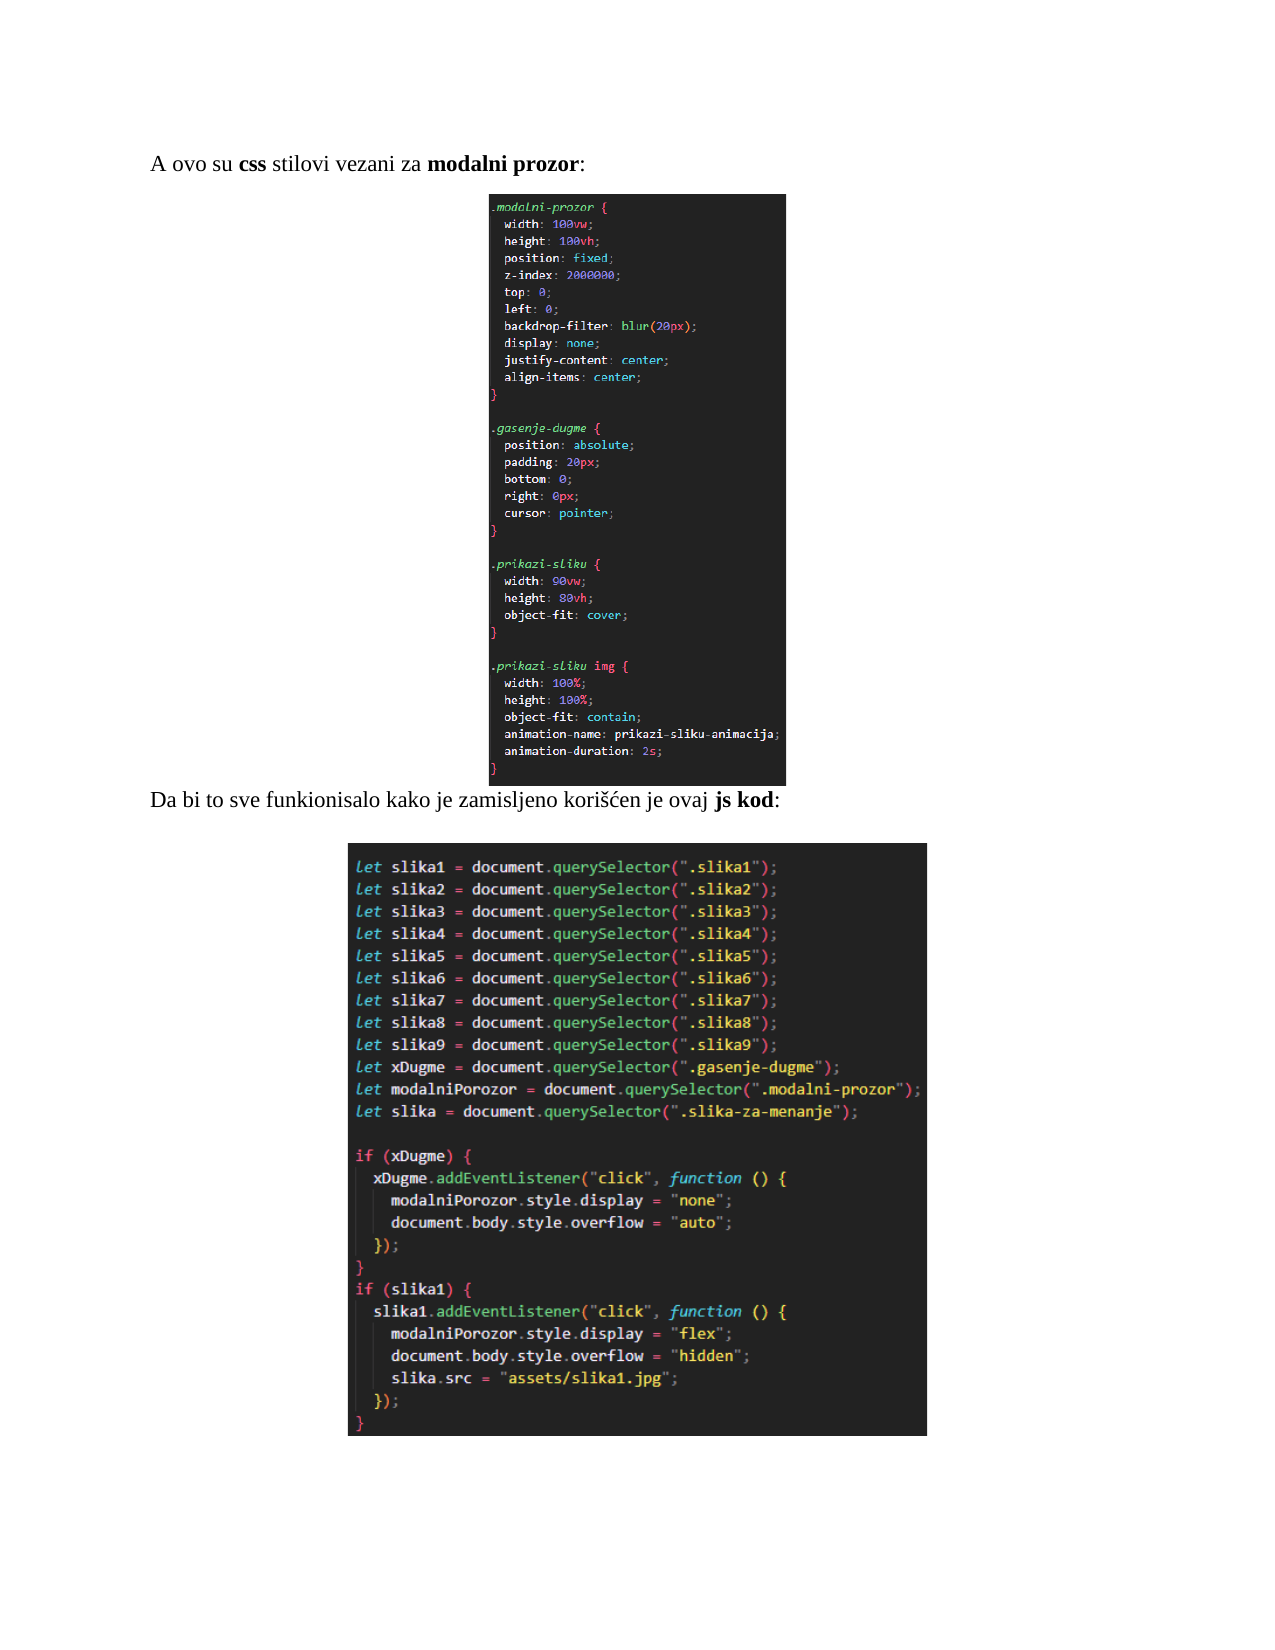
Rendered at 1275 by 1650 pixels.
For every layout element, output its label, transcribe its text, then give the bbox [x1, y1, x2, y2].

picture [347, 843, 928, 1436]
picture [488, 194, 787, 786]
text A ovo su css stilovi vezani za modalni prozor: [150, 150, 1125, 176]
